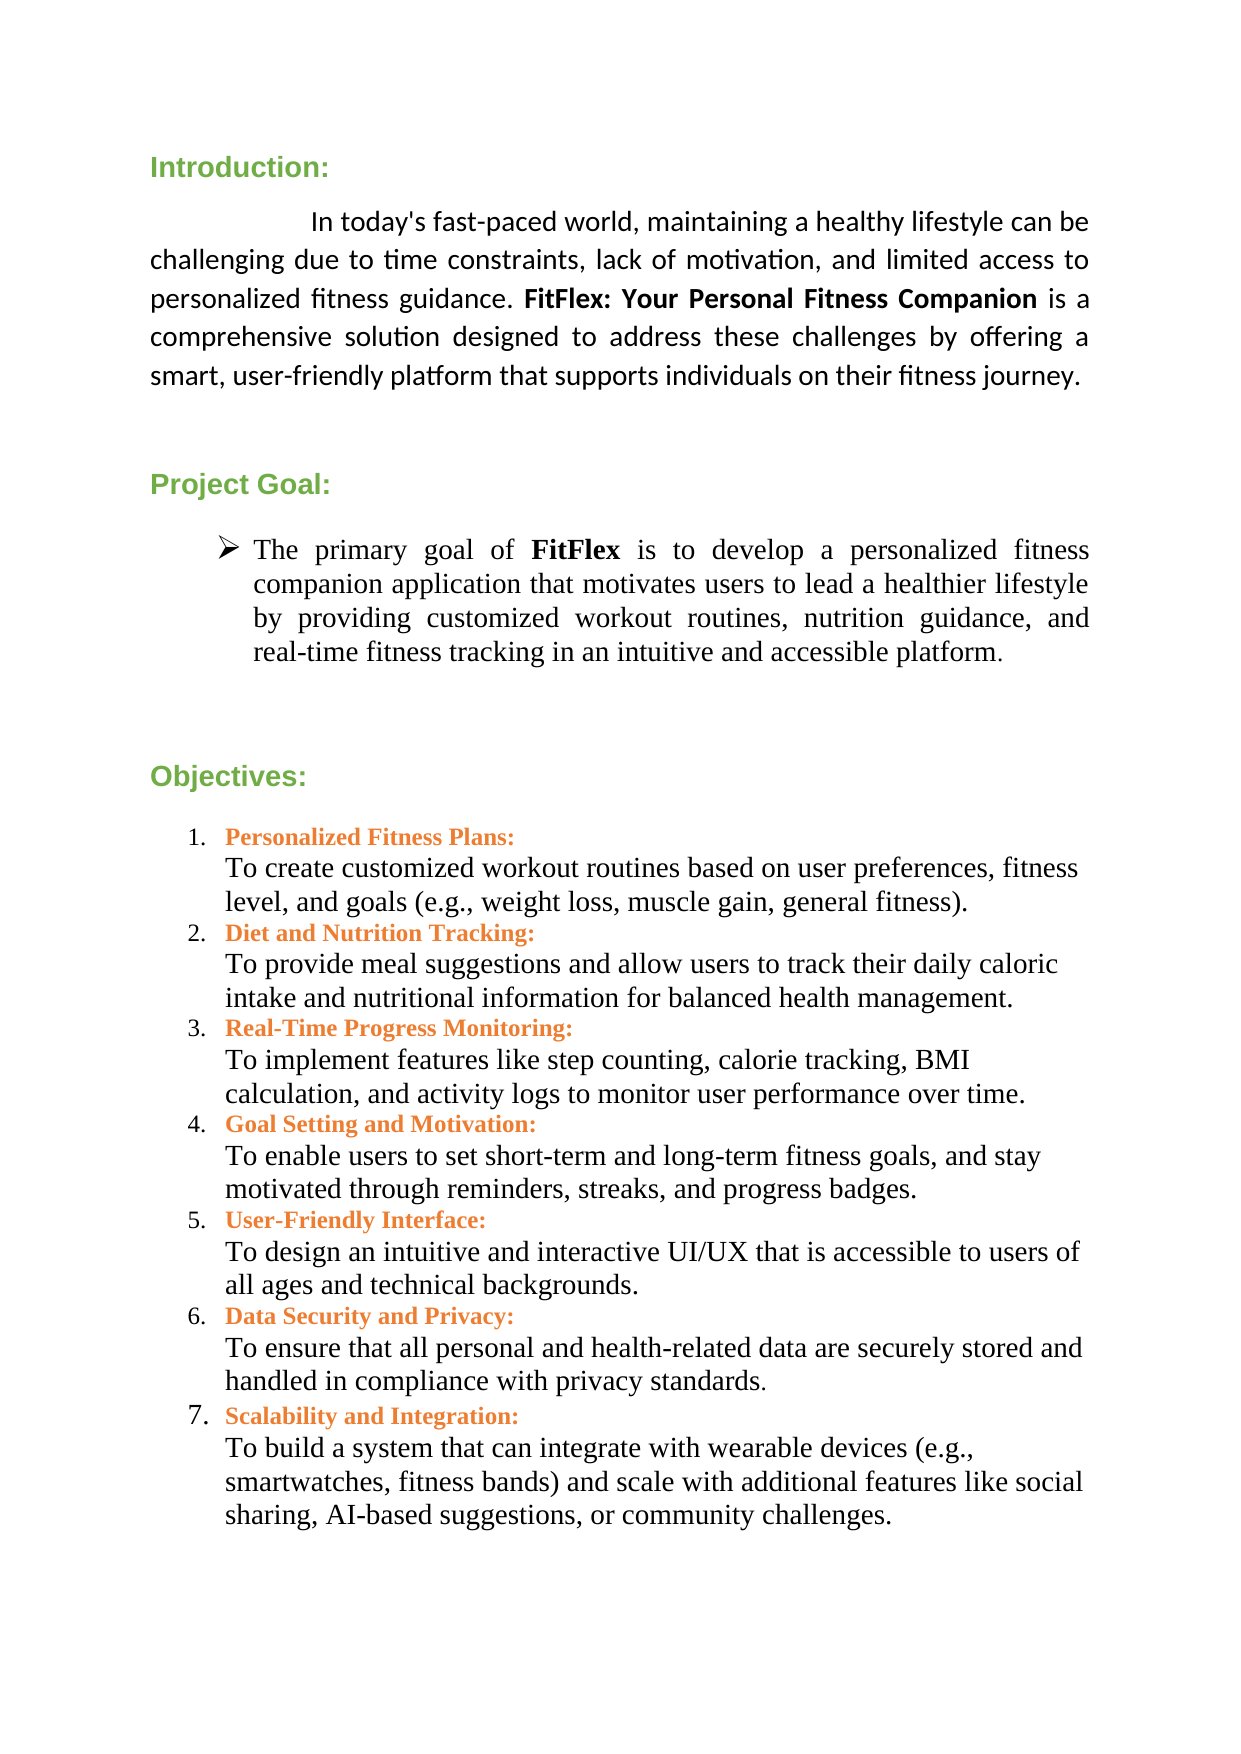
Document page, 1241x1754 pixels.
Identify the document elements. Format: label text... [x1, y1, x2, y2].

text Objectives: [150, 759, 1090, 793]
text In today's fast-paced world, maintaining a healthy lifestyle can be challenging due to time constraints, lack of motivation, and limited access to personalized fitness guidance. FitFlex: Your Personal Fitness Companion is a comprehensive solution designed to address these challenges by offering a smart, user-friendly platform that supports individuals on their fitness journey. [150, 203, 1090, 392]
list Real-Time Progress Monitoring: To implement features like step counting, calorie tracking, BMI calculation, and activity logs to monitor user performance over time. [187, 1043, 1090, 1138]
list Personalized Fitness Plans: To create customized workout routines based on user preferences, fitness level, and goals (e.g., weight loss, muscle gain, general fitness). [187, 822, 1090, 918]
list Diet and Nutrition Tracking: To provide meal suggestions and allow users to track their daily caloric intake and nutritional information for balanced health management. [187, 947, 1090, 1043]
list Data Security and Privacy: To ensure that all personal and health-related data are securely stored and handled in compliance with privacy standards. [187, 1330, 1090, 1426]
list Goal Setting and Motivation: To enable users to set short-term and long-term fitness goals, and stay motivated through reminders, streaks, and progress badges. [187, 1138, 1090, 1234]
text Project Goal: [150, 467, 1090, 500]
list The primary goal of FitFlex is to develop a personalized fitness companion application that motivates users to lead a healthier lifestyle by providing customized workout routines, nutrition guidance, and real-time fitness tracking in an intuitive and accessible platform. [216, 532, 1090, 667]
text Introduction: [150, 150, 1090, 183]
list Scalability and Integration: To build a system that can integrate with wearable devices (e.g., smartwatches, fitness bands) and scale with additional features like social sharing, AI-based suggestions, or community challenges. [187, 1426, 1090, 1560]
list User-Friendly Interface: To design an intuitive and interactive UI/UX that is accessible to users of all ages and technical backgrounds. [187, 1234, 1090, 1330]
